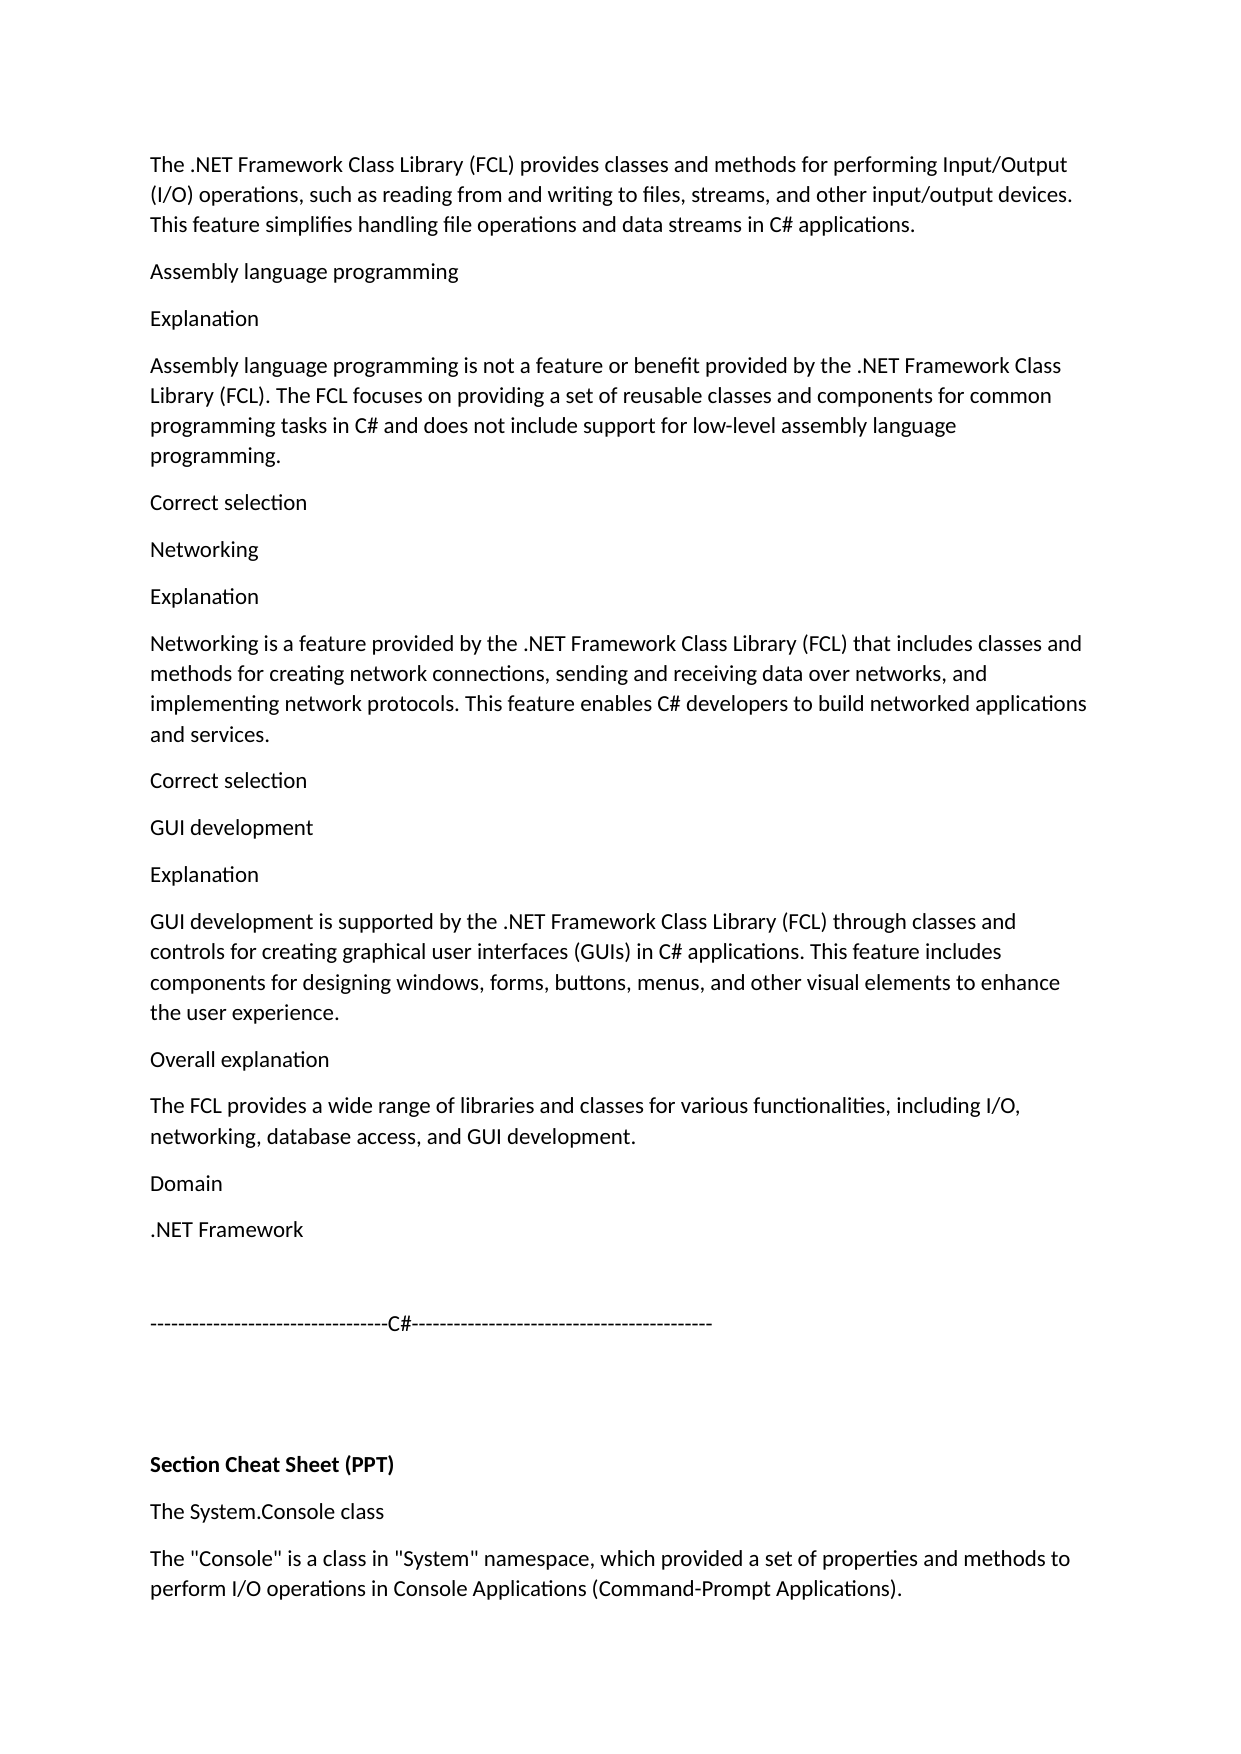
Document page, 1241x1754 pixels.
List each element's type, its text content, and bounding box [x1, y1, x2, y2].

text Explanation [150, 860, 1090, 888]
text The .NET Framework Class Library (FCL) provides classes and methods for performing Input/Output (I/O) operations, such as reading from and writing to files, streams, and other input/output devices. This feature simplifies handling file operations and data streams in C# applications. [150, 150, 1090, 238]
text Correct selection [150, 767, 1090, 795]
text Networking is a feature provided by the .NET Framework Class Library (FCL) that includes classes and methods for creating network connections, sending and receiving data over networks, and implementing network protocols. This feature enables C# developers to build networked applications and services. [150, 629, 1090, 748]
text Domain [150, 1169, 1090, 1197]
text GUI development [150, 813, 1090, 842]
text .NET Framework [150, 1216, 1090, 1244]
text Assembly language programming [150, 257, 1090, 285]
text The FCL provides a wide range of libraries and classes for various functionalities, including I/O, networking, database access, and GUI development. [150, 1092, 1090, 1150]
text Networking [150, 535, 1090, 563]
text Overall explanation [150, 1045, 1090, 1073]
text ----------------------------------C#------------------------------------------- [150, 1309, 1090, 1337]
text Correct selection [150, 488, 1090, 517]
text GUI development is supported by the .NET Framework Class Library (FCL) through classes and controls for creating graphical user interfaces (GUIs) in C# applications. This feature includes components for designing windows, forms, buttons, menus, and other visual elements to enhance the user experience. [150, 907, 1090, 1026]
text Assembly language programming is not a feature or benefit provided by the .NET Framework Class Library (FCL). The FCL focuses on providing a set of reusable classes and components for common programming tasks in C# and does not include support for low-level assembly language programming. [150, 351, 1090, 470]
text Explanation [150, 582, 1090, 610]
text The "Console" is a class in "System" namespace, which provided a set of properties and methods to perform I/O operations in Console Applications (Command-Prompt Applications). [150, 1544, 1090, 1602]
text The System.Console class [150, 1497, 1090, 1525]
text Section Cheat Sheet (PPT) [150, 1450, 1090, 1478]
text Explanation [150, 304, 1090, 332]
